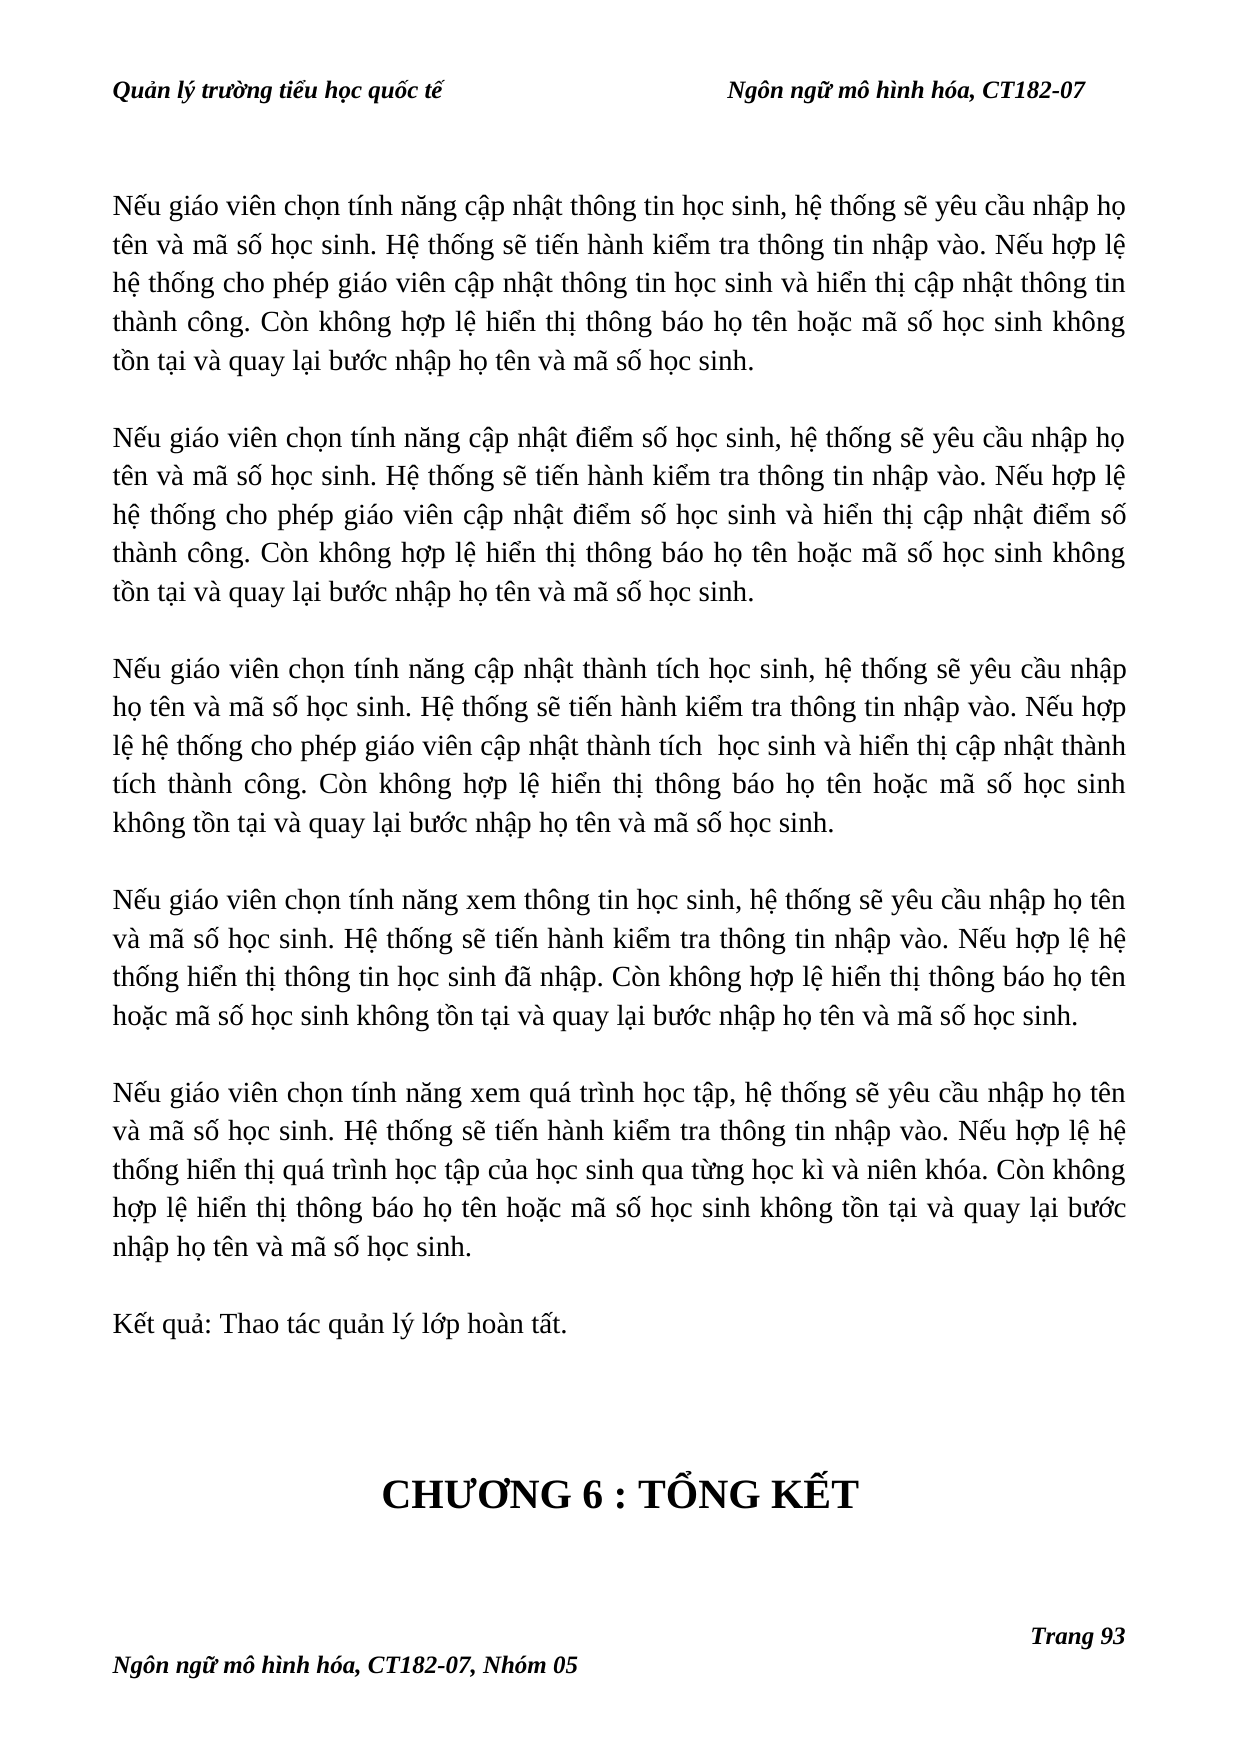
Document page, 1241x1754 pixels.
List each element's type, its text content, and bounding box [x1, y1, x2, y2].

subtitle TỔNG KẾT [112, 1469, 1128, 1517]
text Kết quả: Thao tác quản lý lớp hoàn tất. [112, 1306, 1128, 1340]
text Nếu giáo viên chọn tính năng cập nhật thông tin học sinh, hệ thống sẽ yêu cầu nhập họ tên và mã số học sinh. Hệ thống sẽ tiến hành kiểm tra thông tin nhập vào. Nếu hợp lệ hệ thống cho phép giáo viên cập nhật thông tin học sinh và hiển thị cập nhật thông tin thành công. Còn không hợp lệ hiển thị thông báo họ tên hoặc mã số học sinh không tồn tại và quay lại bước nhập họ tên và mã số học sinh. [112, 188, 1128, 376]
text Nếu giáo viên chọn tính năng xem quá trình học tập, hệ thống sẽ yêu cầu nhập họ tên và mã số học sinh. Hệ thống sẽ tiến hành kiểm tra thông tin nhập vào. Nếu hợp lệ hệ thống hiển thị quá trình học tập của học sinh qua từng học kì và niên khóa. Còn không hợp lệ hiển thị thông báo họ tên hoặc mã số học sinh không tồn tại và quay lại bước nhập họ tên và mã số học sinh. [112, 1075, 1128, 1263]
text Nếu giáo viên chọn tính năng cập nhật điểm số học sinh, hệ thống sẽ yêu cầu nhập họ tên và mã số học sinh. Hệ thống sẽ tiến hành kiểm tra thông tin nhập vào. Nếu hợp lệ hệ thống cho phép giáo viên cập nhật điểm số học sinh và hiển thị cập nhật điểm số thành công. Còn không hợp lệ hiển thị thông báo họ tên hoặc mã số học sinh không tồn tại và quay lại bước nhập họ tên và mã số học sinh. [112, 420, 1128, 607]
text Nếu giáo viên chọn tính năng xem thông tin học sinh, hệ thống sẽ yêu cầu nhập họ tên và mã số học sinh. Hệ thống sẽ tiến hành kiểm tra thông tin nhập vào. Nếu hợp lệ hệ thống hiển thị thông tin học sinh đã nhập. Còn không hợp lệ hiển thị thông báo họ tên hoặc mã số học sinh không tồn tại và quay lại bước nhập họ tên và mã số học sinh. [112, 882, 1128, 1031]
text Nếu giáo viên chọn tính năng cập nhật thành tích học sinh, hệ thống sẽ yêu cầu nhập họ tên và mã số học sinh. Hệ thống sẽ tiến hành kiểm tra thông tin nhập vào. Nếu hợp lệ hệ thống cho phép giáo viên cập nhật thành tích học sinh và hiển thị cập nhật thành tích thành công. Còn không hợp lệ hiển thị thông báo họ tên hoặc mã số học sinh không tồn tại và quay lại bước nhập họ tên và mã số học sinh. [112, 651, 1128, 839]
